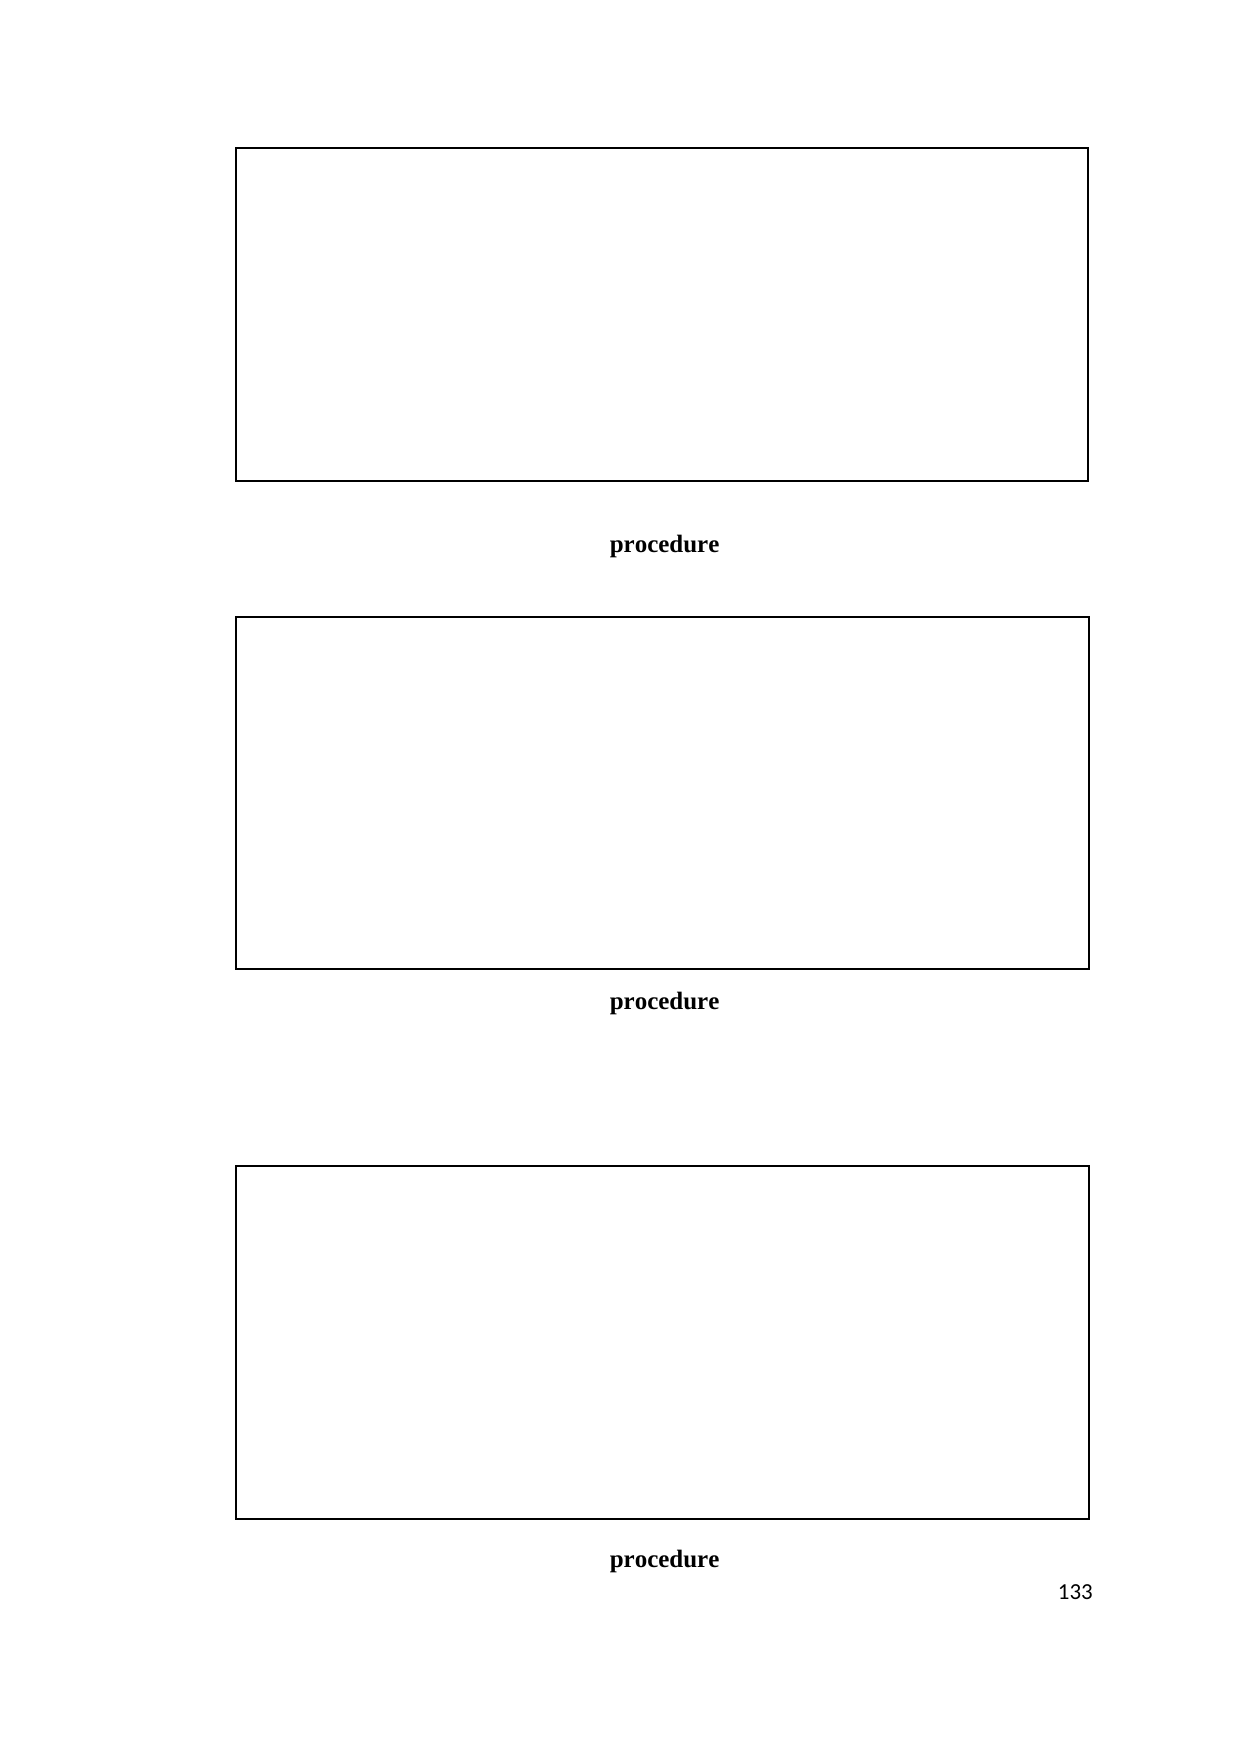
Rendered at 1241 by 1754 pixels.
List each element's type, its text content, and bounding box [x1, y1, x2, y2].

text procedure [236, 986, 1092, 1014]
text procedure [236, 529, 1092, 558]
text procedure [236, 1544, 1092, 1573]
